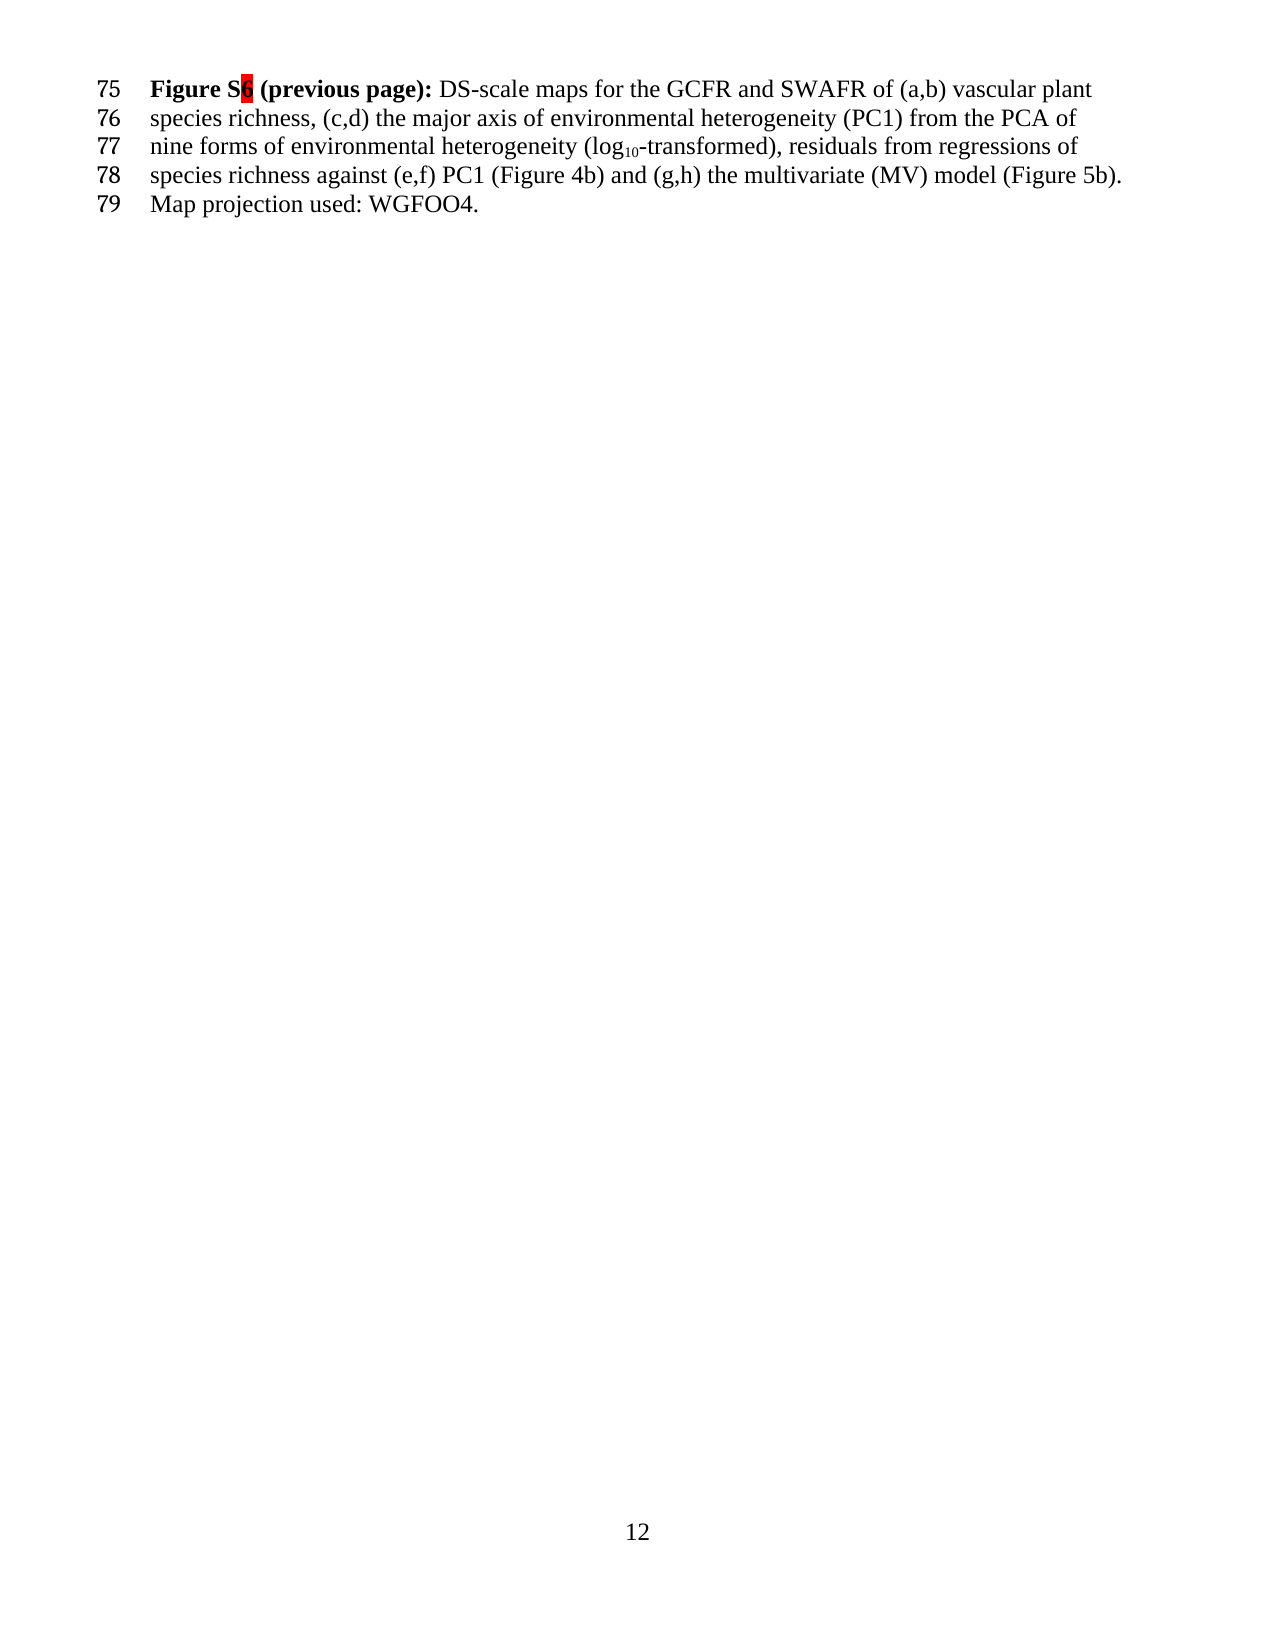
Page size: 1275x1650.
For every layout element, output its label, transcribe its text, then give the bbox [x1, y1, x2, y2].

text Figure S6 (previous page): DS-scale maps for the GCFR and SWAFR of (a,b) vascular plant species richness, (c,d) the major axis of environmental heterogeneity (PC1) from the PCA of nine forms of environmental heterogeneity (log10-transformed), residuals from regressions of species richness against (e,f) PC1 (Figure 4b) and (g,h) the multivariate (MV) model (Figure 5b). Map projection used: WGFOO4. [150, 74, 1125, 218]
